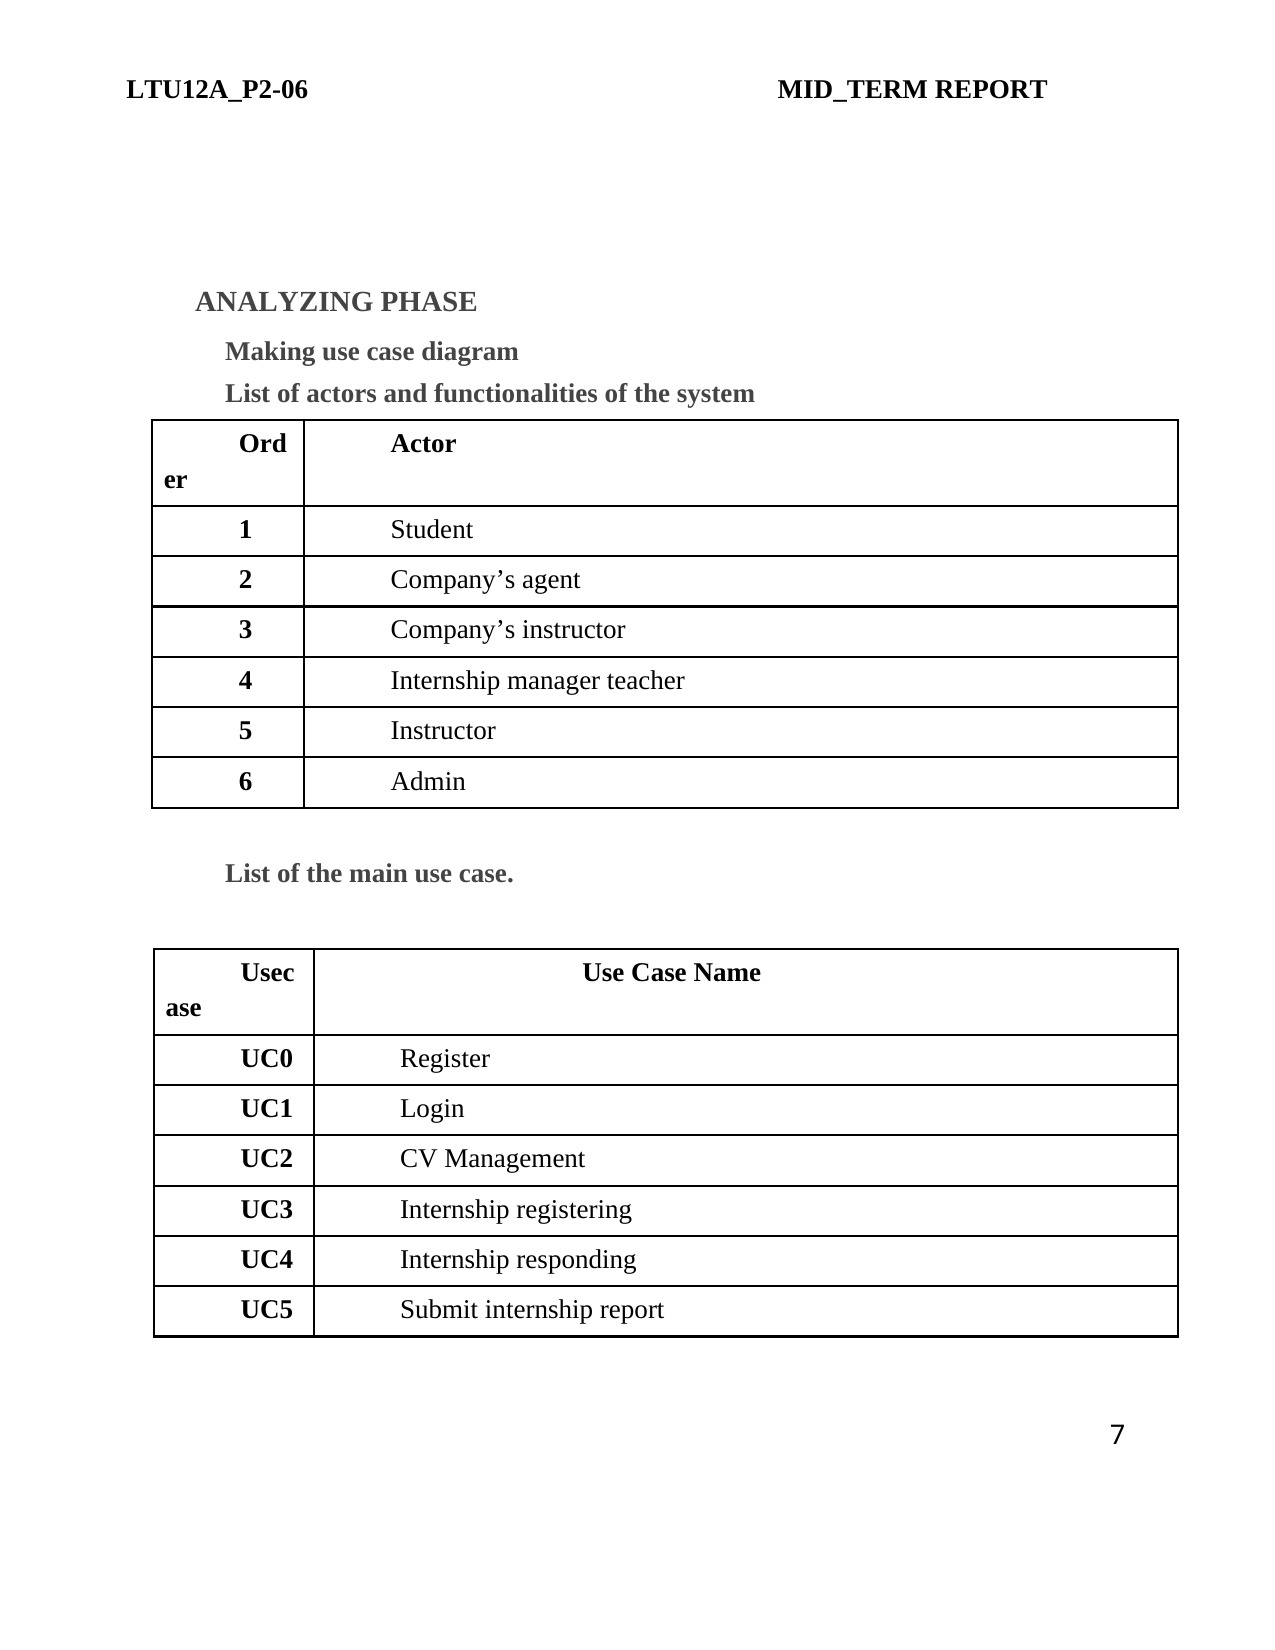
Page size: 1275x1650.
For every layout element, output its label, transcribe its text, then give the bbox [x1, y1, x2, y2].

table_cell UC5 [155, 1287, 313, 1335]
table_cell Admin [305, 758, 1177, 807]
table_cell Register [315, 1036, 1177, 1084]
table_header Usecase [155, 950, 313, 1033]
text Making use case diagram [150, 335, 1191, 366]
text List of the main use case. [150, 857, 1191, 888]
table_cell Internship registering [315, 1187, 1177, 1235]
table_cell UC1 [155, 1086, 313, 1134]
table_cell 6 [153, 758, 303, 807]
text List of actors and functionalities of the system [150, 377, 1191, 408]
table_cell UC2 [155, 1136, 313, 1184]
table_cell 5 [153, 708, 303, 756]
table_cell 3 [153, 608, 303, 656]
table_cell UC3 [155, 1187, 313, 1235]
table_cell UC4 [155, 1237, 313, 1285]
table_cell Internship manager teacher [305, 658, 1177, 706]
table_cell Instructor [305, 708, 1177, 756]
table_header Actor [305, 421, 1177, 505]
table_cell Company’s instructor [305, 608, 1177, 656]
table_cell 2 [153, 557, 303, 605]
table_cell CV Management [315, 1136, 1177, 1184]
table_cell 4 [153, 658, 303, 706]
subtitle ANALYZING PHASE [195, 284, 1191, 317]
table_cell 1 [153, 507, 303, 555]
table_cell Student [305, 507, 1177, 555]
table_cell Submit internship report [315, 1287, 1177, 1335]
table_header Order [153, 421, 303, 505]
table_cell Login [315, 1086, 1177, 1134]
table_cell Internship responding [315, 1237, 1177, 1285]
table_cell UC0 [155, 1036, 313, 1084]
table_header Use Case Name [315, 950, 1177, 1033]
table_cell Company’s agent [305, 557, 1177, 605]
